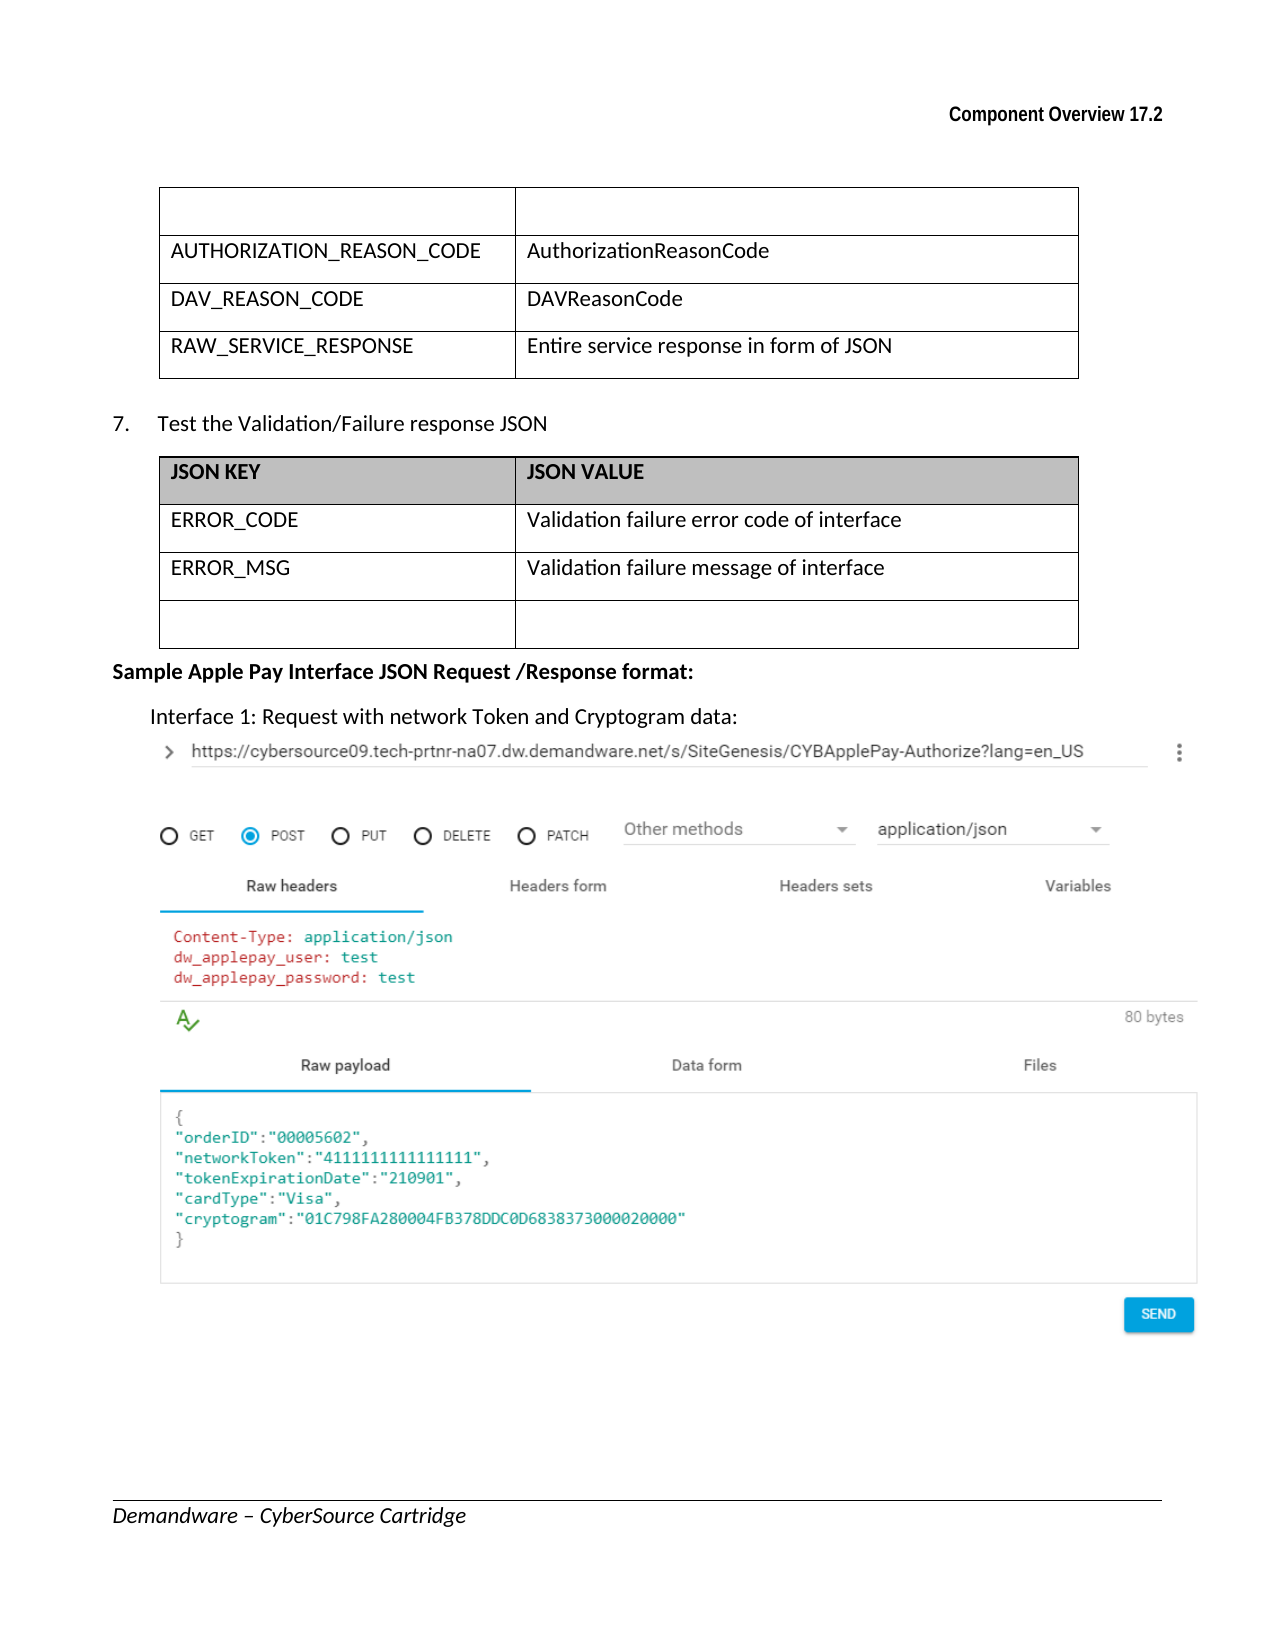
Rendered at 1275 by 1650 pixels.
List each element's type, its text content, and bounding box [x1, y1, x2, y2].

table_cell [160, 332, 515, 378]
list Test the Validation/Failure response JSON [112, 409, 1162, 438]
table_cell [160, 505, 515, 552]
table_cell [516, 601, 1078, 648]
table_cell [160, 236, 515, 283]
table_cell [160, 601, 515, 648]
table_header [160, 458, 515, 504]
text Interface 1: Request with network Token and Cryptogram data: [150, 702, 1162, 729]
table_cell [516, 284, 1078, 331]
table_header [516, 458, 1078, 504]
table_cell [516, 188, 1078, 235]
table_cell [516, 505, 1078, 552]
picture [150, 729, 1200, 1347]
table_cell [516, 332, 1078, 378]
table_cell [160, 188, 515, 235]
subtitle Sample Apple Pay Interface JSON Request /Response format: [112, 657, 1162, 685]
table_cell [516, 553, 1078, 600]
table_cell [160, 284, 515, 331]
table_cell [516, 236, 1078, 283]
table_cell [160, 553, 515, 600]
